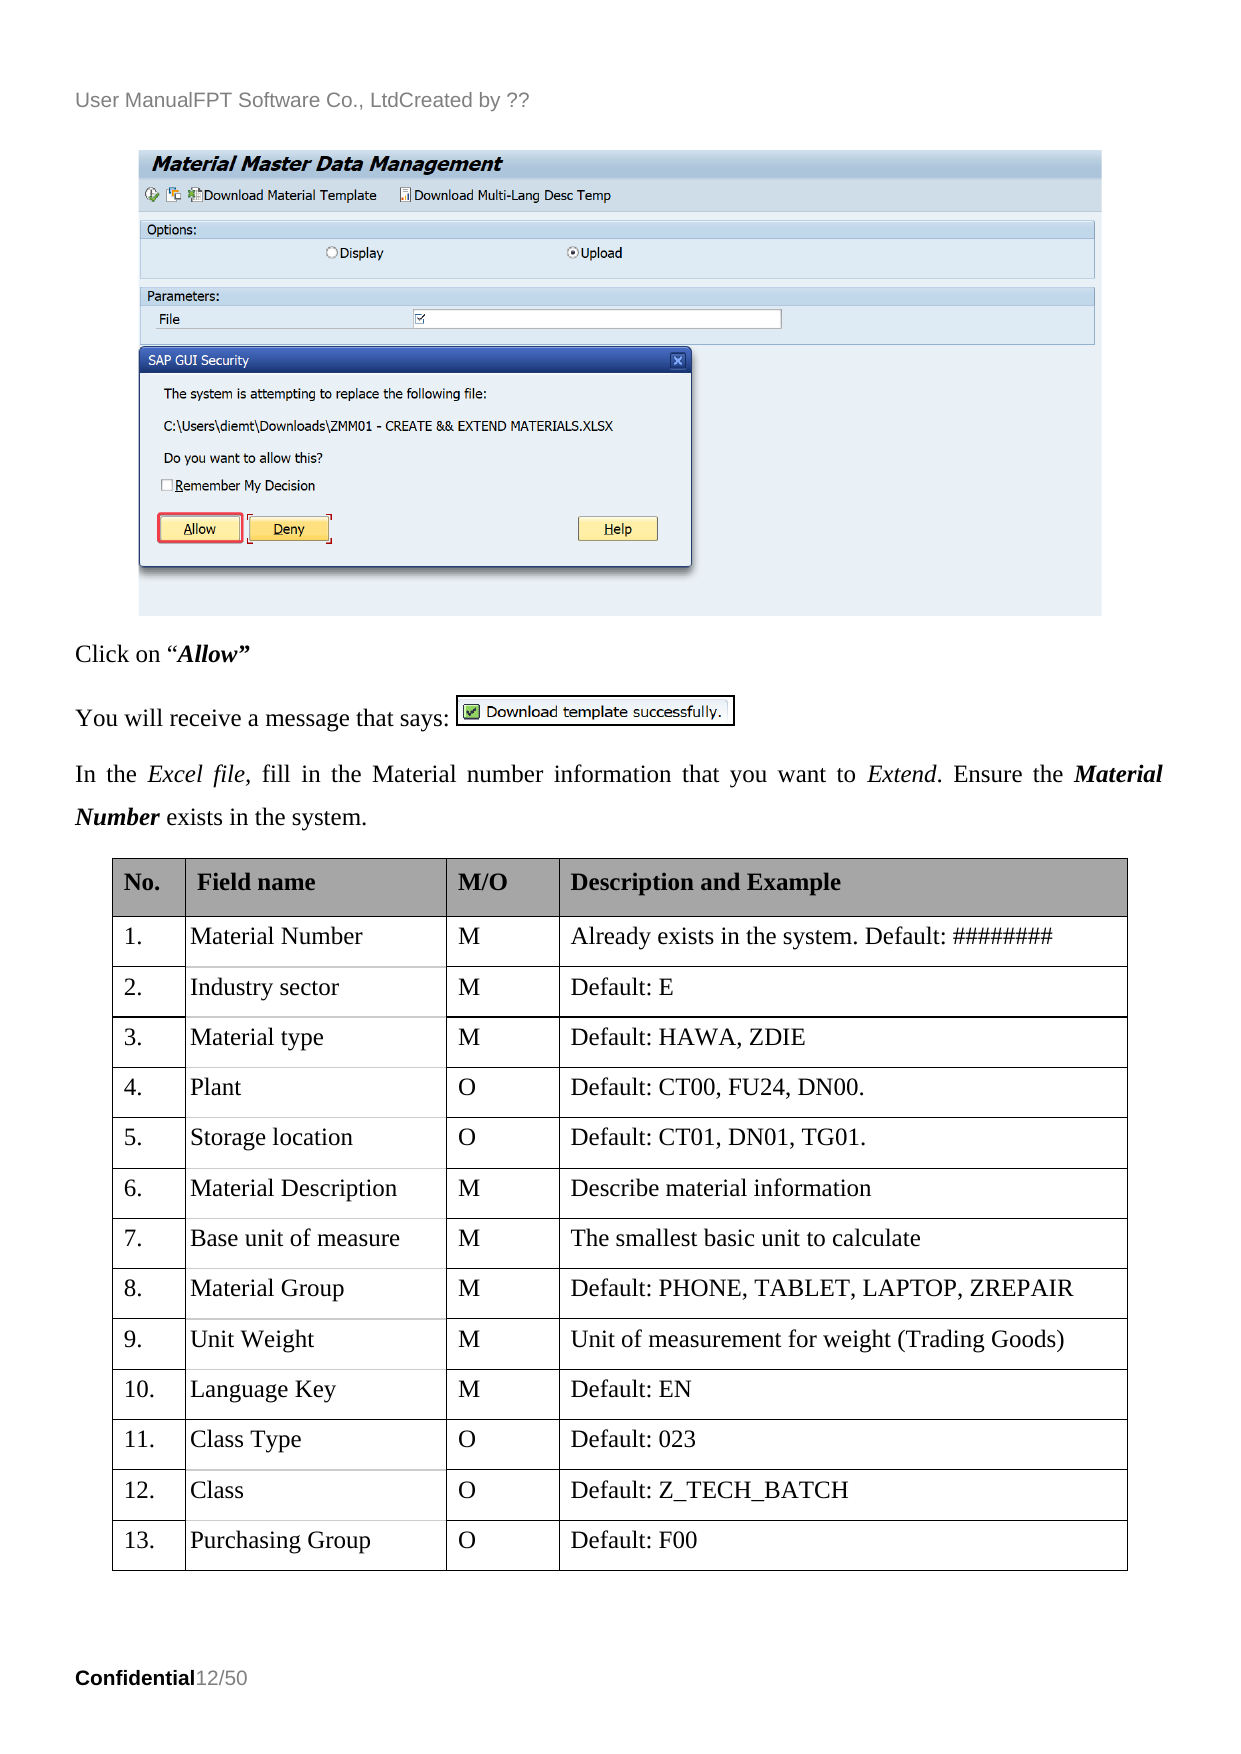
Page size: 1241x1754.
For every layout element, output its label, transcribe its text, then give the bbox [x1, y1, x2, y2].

table_cell M [447, 967, 559, 1016]
table_cell Material Group [186, 1269, 446, 1318]
table_cell Industry sector [186, 968, 446, 1016]
table_cell Default: HAWA, ZDIE [560, 1018, 1127, 1067]
table_cell 6. [113, 1169, 185, 1218]
table_cell 5. [113, 1118, 185, 1167]
table_cell O [447, 1068, 559, 1117]
table_cell Default: E [560, 967, 1127, 1016]
table_cell M [447, 1370, 559, 1419]
table_cell Language Key [186, 1370, 446, 1419]
table_header M/O [447, 859, 559, 916]
table_cell M [447, 1319, 559, 1369]
table_cell Unit of measurement for weight (Trading Goods) [560, 1319, 1127, 1369]
table_cell Base unit of measure [186, 1219, 446, 1268]
table_cell Default: EN [560, 1370, 1127, 1419]
table_cell 8. [113, 1269, 185, 1318]
table_cell O [447, 1470, 559, 1519]
table_header Field name [186, 859, 446, 916]
table_cell Material Description [186, 1169, 446, 1218]
table_cell Default: F00 [560, 1521, 1127, 1570]
table_cell 7. [113, 1219, 185, 1268]
table_cell M [447, 1219, 559, 1268]
table_cell 10. [113, 1370, 185, 1419]
table_cell M [447, 1018, 559, 1067]
table_cell 11. [113, 1420, 185, 1469]
picture [138, 150, 1102, 616]
table_cell Plant [186, 1068, 446, 1117]
table_cell O [447, 1118, 559, 1167]
table_cell 1. [113, 917, 185, 966]
table_cell Material Number [186, 917, 446, 966]
table_cell Default: CT01, DN01, TG01. [560, 1118, 1127, 1167]
table_cell 9. [113, 1319, 185, 1369]
table_cell Unit Weight [186, 1320, 446, 1369]
table_cell M [447, 1169, 559, 1218]
picture [458, 697, 733, 724]
table_cell The smallest basic unit to calculate [560, 1219, 1127, 1268]
table_cell 13. [113, 1521, 185, 1570]
table_cell Default: CT00, FU24, DN00. [560, 1068, 1127, 1117]
text In the Excel file, fill in the Material number information that you want to Extend. Ensure the Material Number exists in the system. [75, 759, 1165, 831]
table_cell 3. [113, 1018, 185, 1067]
table_cell Default: Z_TECH_BATCH [560, 1470, 1127, 1519]
table_cell Already exists in the system. Default: ######## [560, 917, 1127, 966]
table_cell Default: 023 [560, 1420, 1127, 1469]
table_cell Default: PHONE, TABLET, LAPTOP, ZREPAIR [560, 1269, 1127, 1318]
table_cell 12. [113, 1470, 185, 1519]
table_cell Material type [186, 1018, 446, 1067]
text Click on “Allow” [75, 639, 1165, 668]
text You will receive a message that says: [75, 695, 1165, 732]
table_cell M [447, 1269, 559, 1318]
table_cell Describe material information [560, 1169, 1127, 1218]
table_cell Storage location [186, 1118, 446, 1167]
table_cell Class Type [186, 1420, 446, 1469]
table_cell 4. [113, 1068, 185, 1117]
table_header Description and Example [560, 859, 1127, 916]
table_cell Purchasing Group [186, 1521, 446, 1570]
table_cell 2. [113, 967, 185, 1016]
table_cell O [447, 1420, 559, 1469]
table_cell Class [186, 1471, 446, 1519]
table_header No. [113, 859, 185, 916]
table_cell O [447, 1521, 559, 1570]
table_cell M [447, 917, 559, 966]
